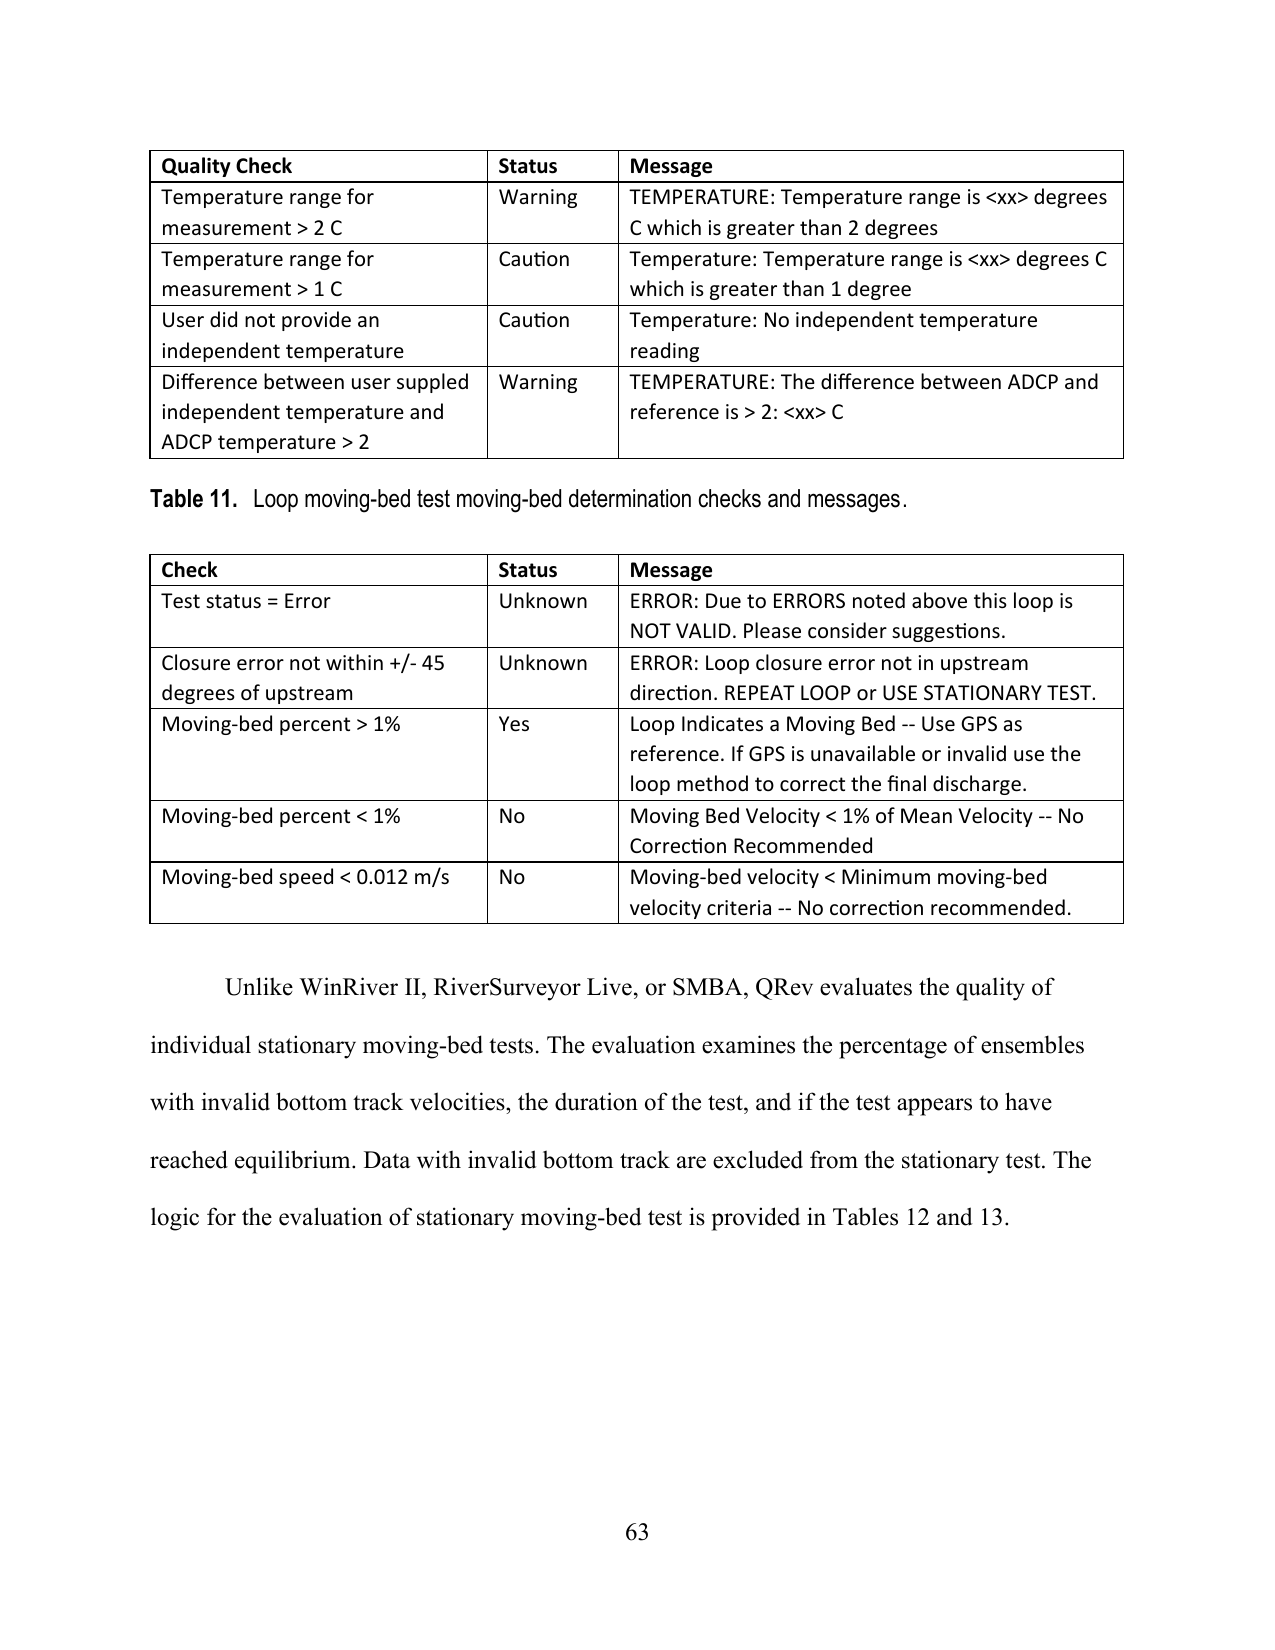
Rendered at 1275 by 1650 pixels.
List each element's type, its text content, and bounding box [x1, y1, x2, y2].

table_cell No [488, 863, 618, 923]
title Loop moving-bed test moving-bed determination checks and messages. [150, 484, 1125, 512]
table_cell Temperature range for measurement > 1 C [151, 244, 487, 304]
table_cell Caution [488, 306, 618, 366]
table_header Status [488, 555, 618, 585]
table_header Check [151, 555, 487, 585]
table_cell Temperature: No independent temperature reading [619, 306, 1123, 366]
table_cell ERROR: Due to ERRORS noted above this loop is NOT VALID. Please consider suggestions. [619, 586, 1123, 647]
table_cell Loop Indicates a Moving Bed -- Use GPS as reference. If GPS is unavailable or invalid use the loop method to correct the final discharge. [619, 709, 1123, 800]
table_cell Difference between user suppled independent temperature and ADCP temperature > 2 [151, 367, 487, 458]
table_cell No [488, 801, 618, 861]
table_cell Closure error not within +/- 45 degrees of upstream [151, 648, 487, 708]
table_cell Moving-bed velocity < Minimum moving-bed velocity criteria -- No correction recommended. [619, 863, 1123, 923]
table_cell Warning [488, 367, 618, 458]
table_header Message [619, 151, 1123, 181]
table_cell Unknown [488, 586, 618, 647]
table_cell Temperature range for measurement > 2 C [151, 183, 487, 243]
table_header Message [619, 555, 1123, 585]
table_cell Moving-bed speed < 0.012 m/s [151, 863, 487, 923]
table_cell Temperature: Temperature range is <xx> degrees C which is greater than 1 degree [619, 244, 1123, 304]
table_cell Test status = Error [151, 586, 487, 647]
table_cell Unknown [488, 648, 618, 708]
table_header Quality Check [151, 151, 487, 181]
table_cell Warning [488, 183, 618, 243]
table_cell Moving-bed percent > 1% [151, 709, 487, 800]
table_cell TEMPERATURE: Temperature range is <xx> degrees C which is greater than 2 degrees [619, 183, 1123, 243]
text Unlike WinRiver II, RiverSurveyor Live, or SMBA, QRev evaluates the quality of individual stationary moving-bed tests. The evaluation examines the percentage of ensembles with invalid bottom track velocities, the duration of the test, and if the test appears to have reached equilibrium. Data with invalid bottom track are excluded from the stationary test. The logic for the evaluation of stationary moving-bed test is provided in Tables 12 and 13. [150, 972, 1125, 1231]
table_cell TEMPERATURE: The difference between ADCP and reference is > 2: <xx> C [619, 367, 1123, 458]
table_cell User did not provide an independent temperature [151, 306, 487, 366]
table_cell Yes [488, 709, 618, 800]
table_cell Caution [488, 244, 618, 304]
table_cell ERROR: Loop closure error not in upstream direction. REPEAT LOOP or USE STATIONARY TEST. [619, 648, 1123, 708]
table_header Status [488, 151, 618, 181]
table_cell Moving Bed Velocity < 1% of Mean Velocity -- No Correction Recommended [619, 801, 1123, 861]
table_cell Moving-bed percent < 1% [151, 801, 487, 861]
